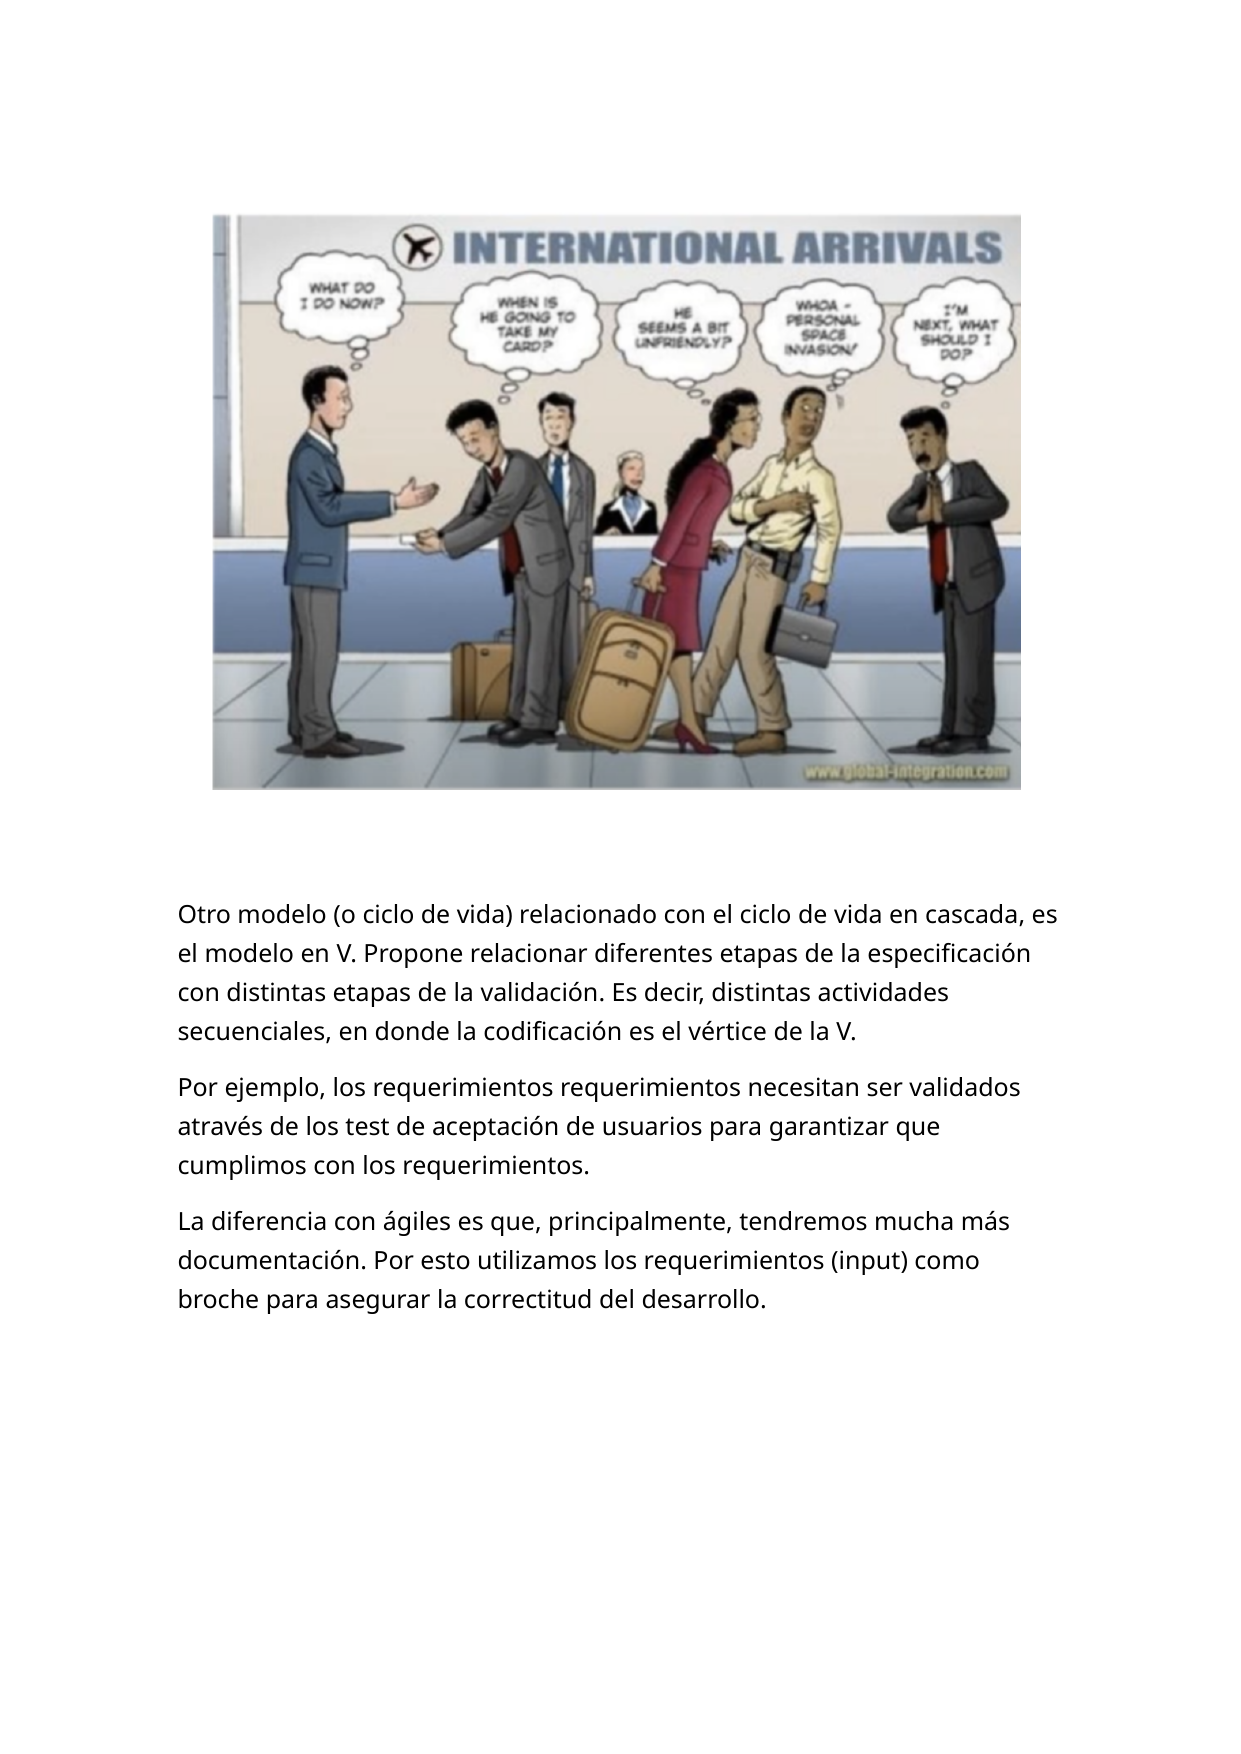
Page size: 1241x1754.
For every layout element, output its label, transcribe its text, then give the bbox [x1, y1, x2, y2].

text Por ejemplo, los requerimientos requerimientos necesitan ser validados através de los test de aceptación de usuarios para garantizar que cumplimos con los requerimientos. [177, 1070, 1063, 1182]
text Otro modelo (o ciclo de vida) relacionado con el ciclo de vida en cascada, es el modelo en V. Propone relacionar diferentes etapas de la especificación con distintas etapas de la validación. Es decir, distintas actividades secuenciales, en donde la codificación es el vértice de la V. [177, 896, 1063, 1048]
picture [177, 203, 1063, 819]
text La diferencia con ágiles es que, principalmente, tendremos mucha más documentación. Por esto utilizamos los requerimientos (input) como broche para asegurar la correctitud del desarrollo. [177, 1204, 1063, 1316]
